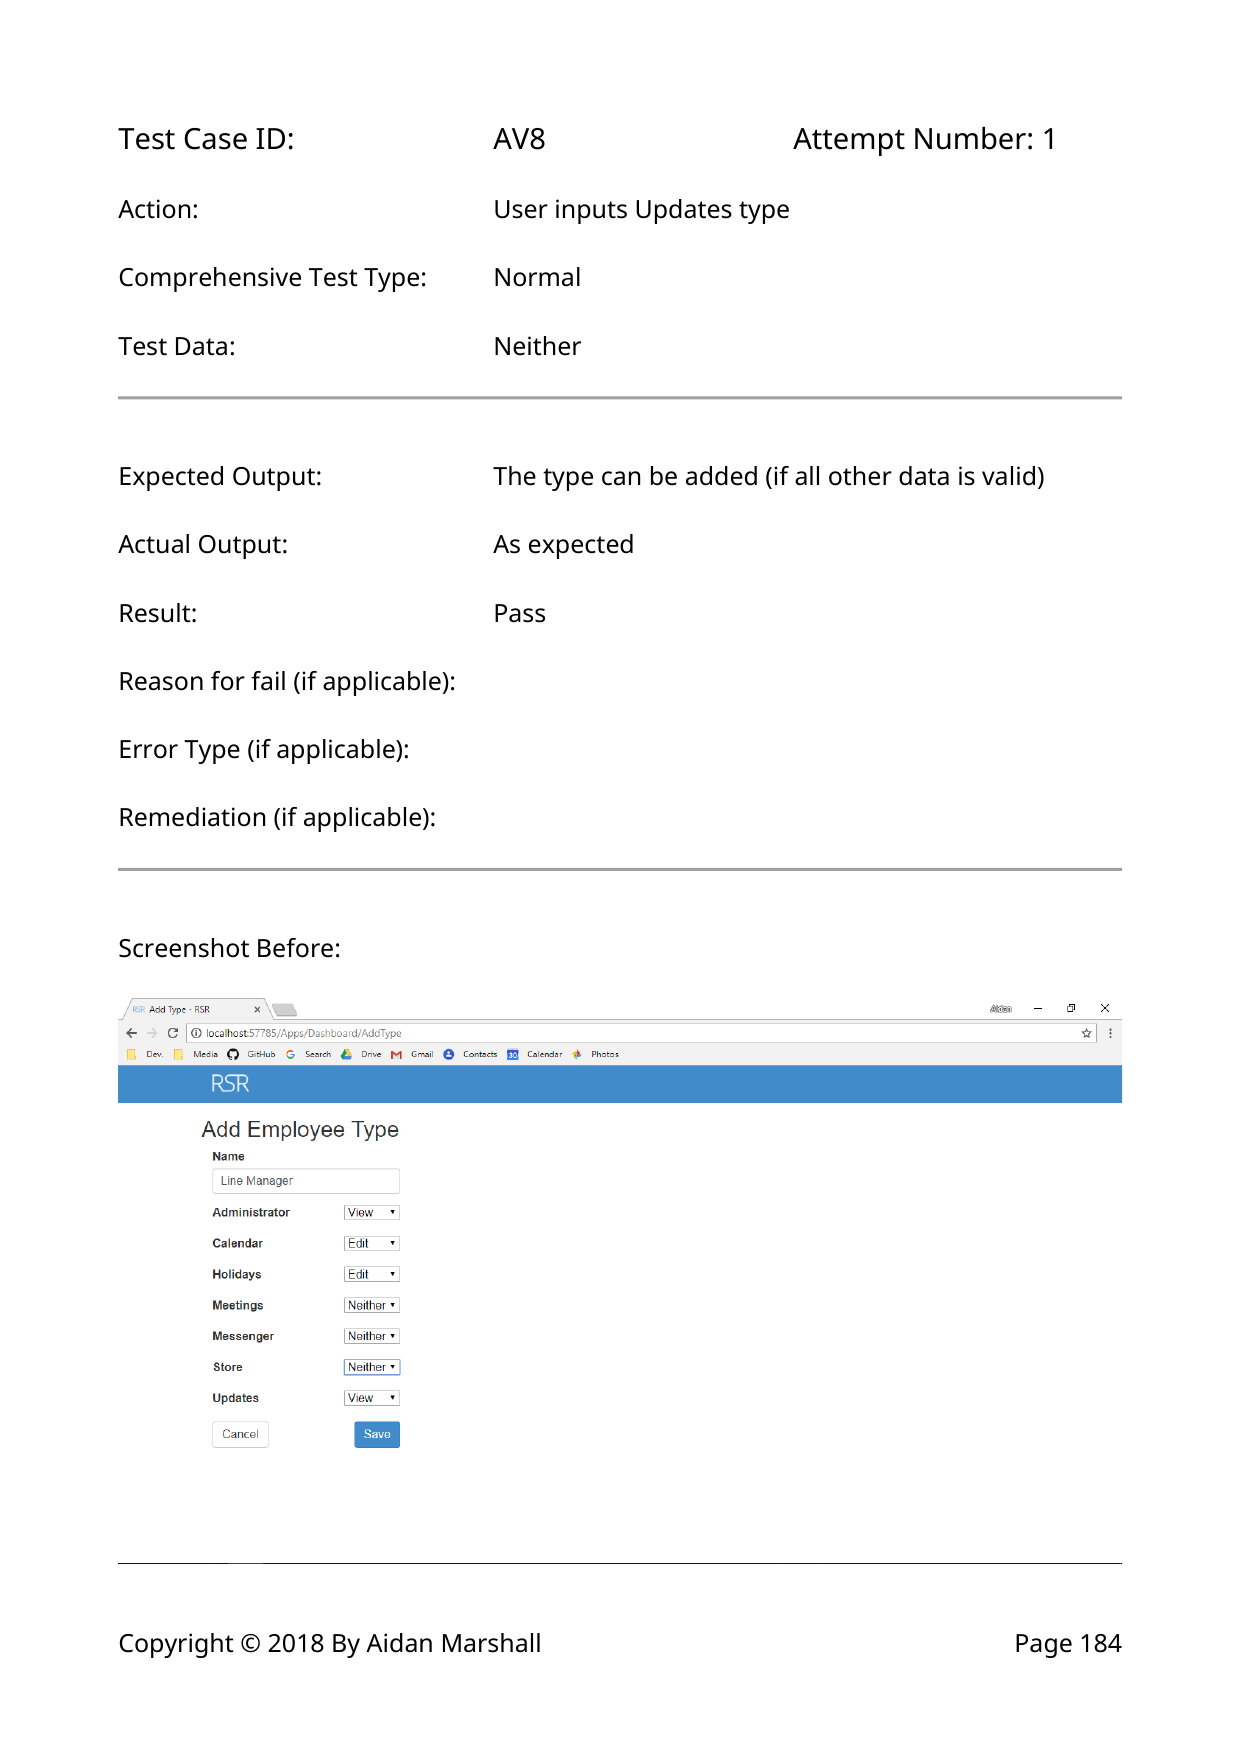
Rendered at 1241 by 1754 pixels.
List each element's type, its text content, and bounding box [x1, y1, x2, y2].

text Test Data: Neither [118, 328, 1122, 362]
text Result: Pass [118, 595, 1122, 629]
text Test Case ID: AV8 Attempt Number: 1 [118, 118, 1122, 158]
text Action: User inputs Updates type [118, 192, 1122, 226]
picture [118, 998, 1123, 1564]
text Screenshot Before: [118, 931, 1122, 965]
text Actual Output: As expected [118, 527, 1122, 561]
text Reason for fail (if applicable): [118, 663, 1122, 697]
text Error Type (if applicable): [118, 732, 1122, 766]
text Remediation (if applicable): [118, 800, 1122, 834]
text Comprehensive Test Type: Normal [118, 260, 1122, 294]
text Expected Output: The type can be added (if all other data is valid) [118, 459, 1122, 493]
